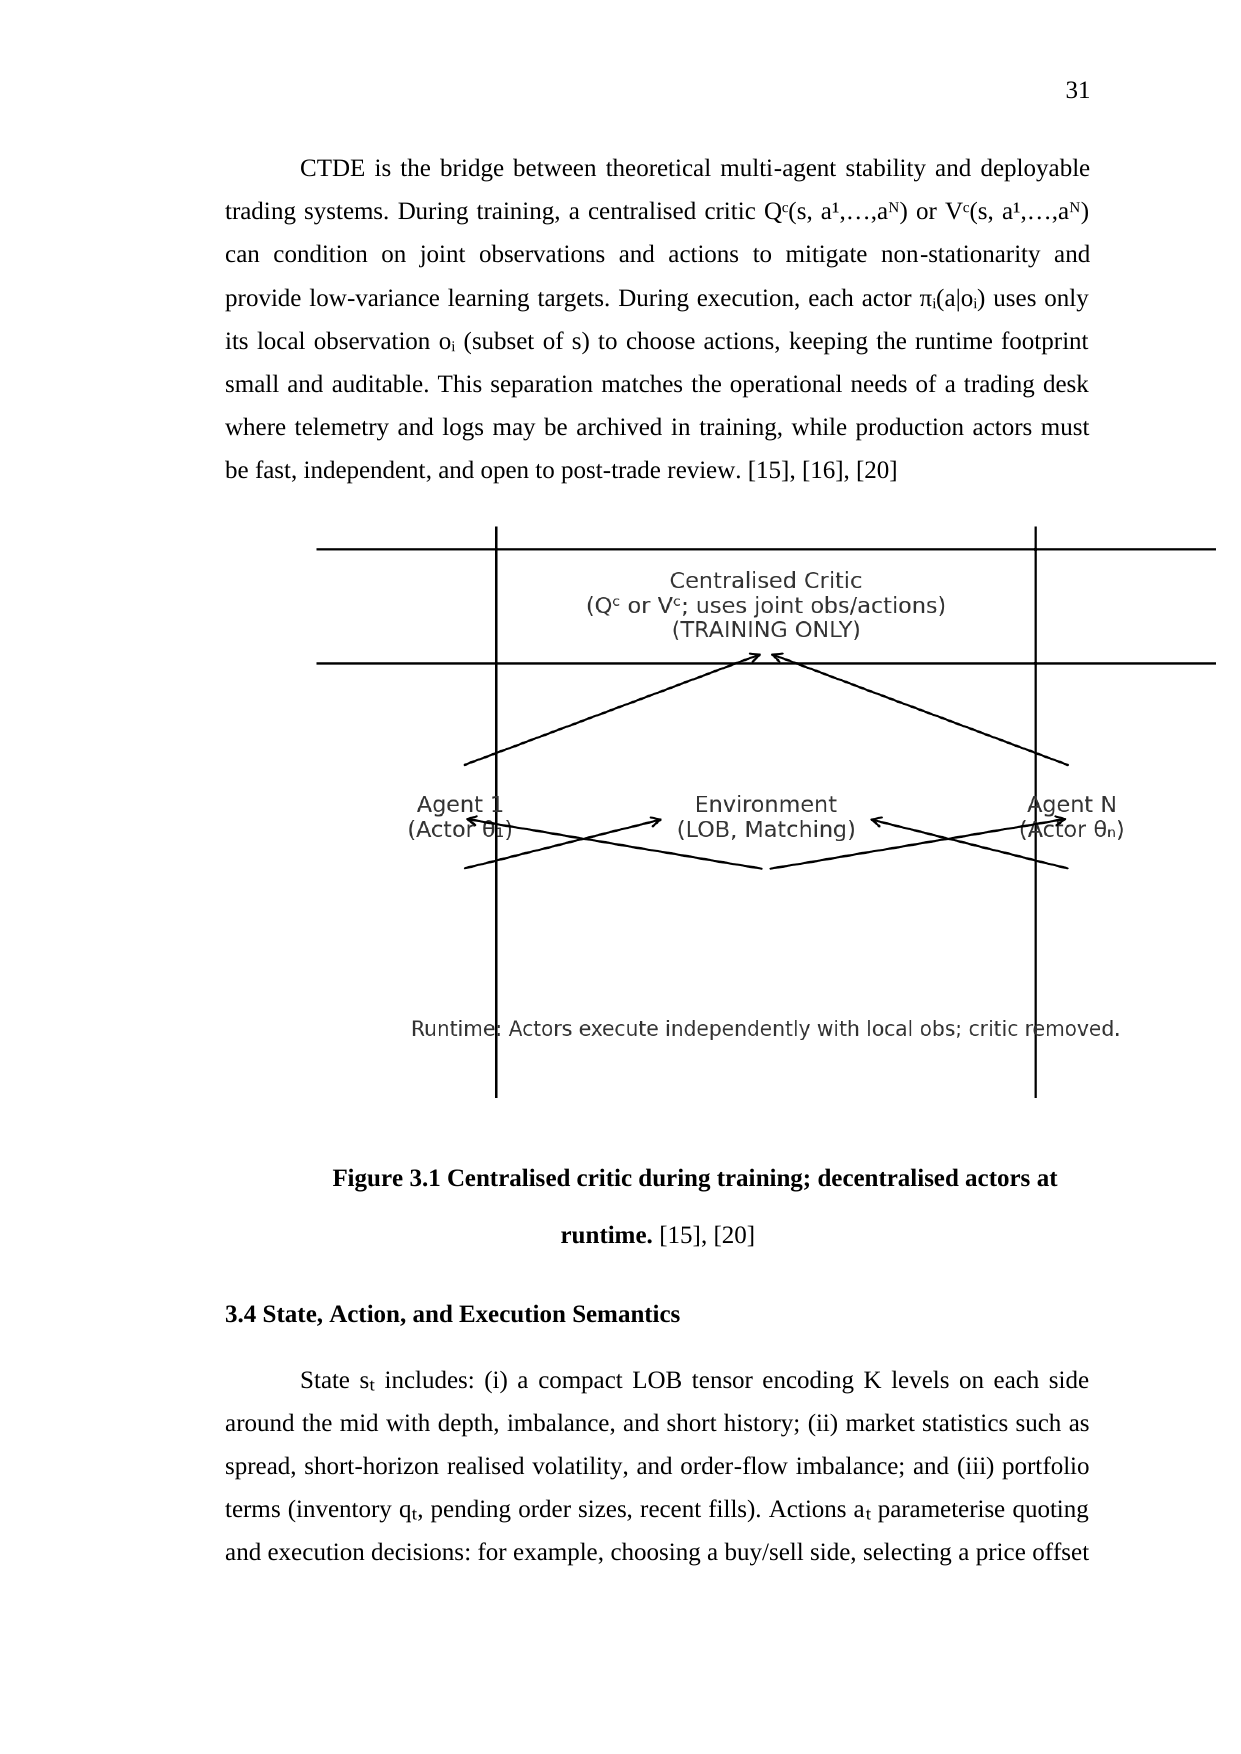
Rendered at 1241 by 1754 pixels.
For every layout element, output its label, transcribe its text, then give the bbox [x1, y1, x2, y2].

picture [300, 510, 1231, 1114]
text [225, 1365, 1090, 1566]
text 3.4 State, Action, and Execution Semantics [225, 1299, 1090, 1328]
text Figure 3.1 Centralised critic during training; decentralised actors at runtime. [15], [20] [225, 1163, 1090, 1249]
text CTDE is the bridge between theoretical multi-agent stability and deployable trading systems. During training, a centralised critic Qᶜ(s, a¹,…,aᴺ) or Vᶜ(s, a¹,…,aᴺ) can condition on joint observations and actions to mitigate non-stationarity and provide low-variance learning targets. During execution, each actor πᵢ(a|oᵢ) uses only its local observation oᵢ (subset of s) to choose actions, keeping the runtime footprint small and auditable. This separation matches the operational needs of a trading desk where telemetry and logs may be archived in training, while production actors must be fast, independent, and open to post-trade review. [15], [16], [20] [225, 153, 1090, 484]
